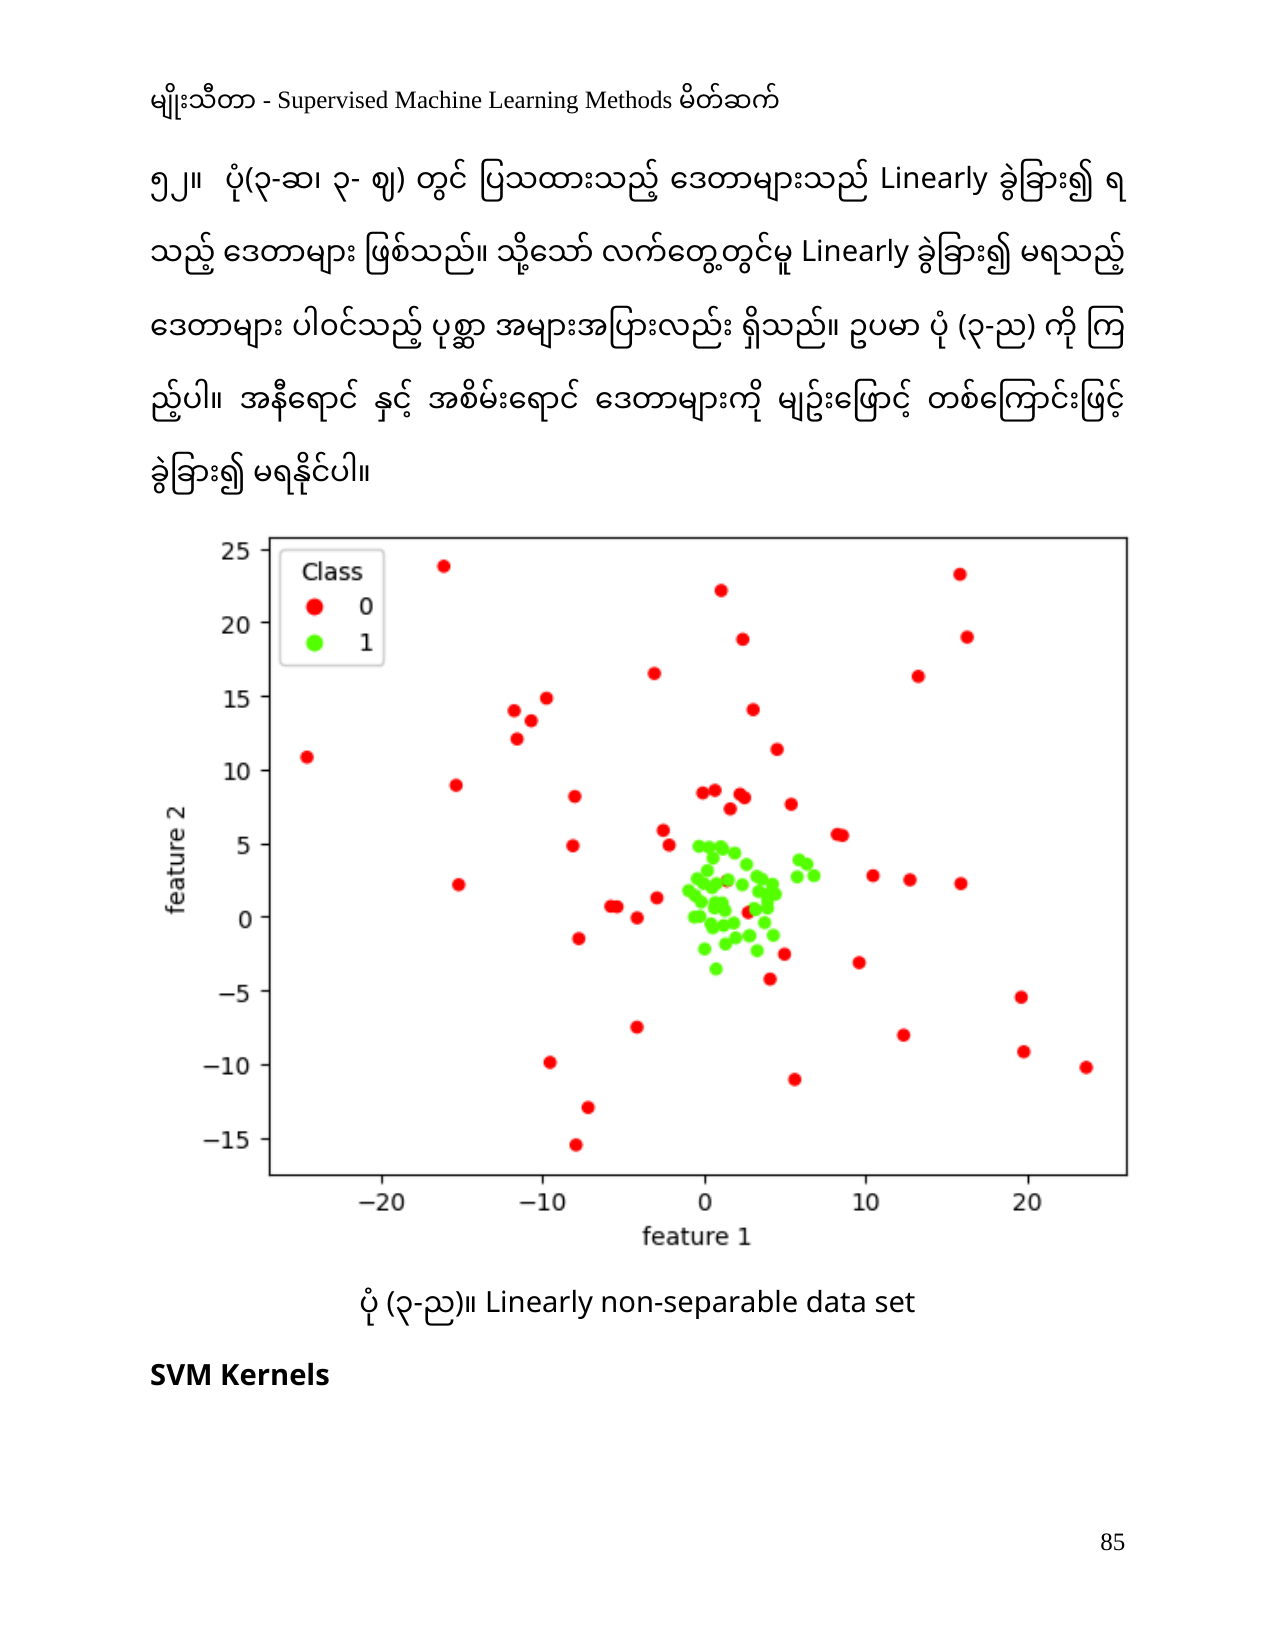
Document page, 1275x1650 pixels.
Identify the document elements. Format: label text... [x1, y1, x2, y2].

text ပုံ (၃-ည)။ Linearly non-separable data set [150, 1274, 1125, 1338]
text ၅၂။ ပုံ(၃-ဆ၊ ၃- ဈ) တွင် ပြသထားသည့် ဒေတာများသည် Linearly ခွဲခြား၍ ရသည့် ဒေတာများ ဖြစ်သည်။ သို့သော် လက်တွေ့တွင်မူ Linearly ခွဲခြား၍ မရသည့် ဒေတာများ ပါ၀င်သည့် ပုစ္ဆာ အများအပြားလည်း ရှိသည်။ ဥပမာ ပုံ (၃-ည) ကို ကြည့်ပါ။ အနီရောင် နှင့် အစိမ်းရောင် ဒေတာများကို မျဥ်းဖြောင့် တစ်ကြောင်းဖြင့် ခွဲခြား၍ မရနိုင်ပါ။ [150, 150, 1125, 507]
text SVM Kernels [150, 1354, 1125, 1393]
